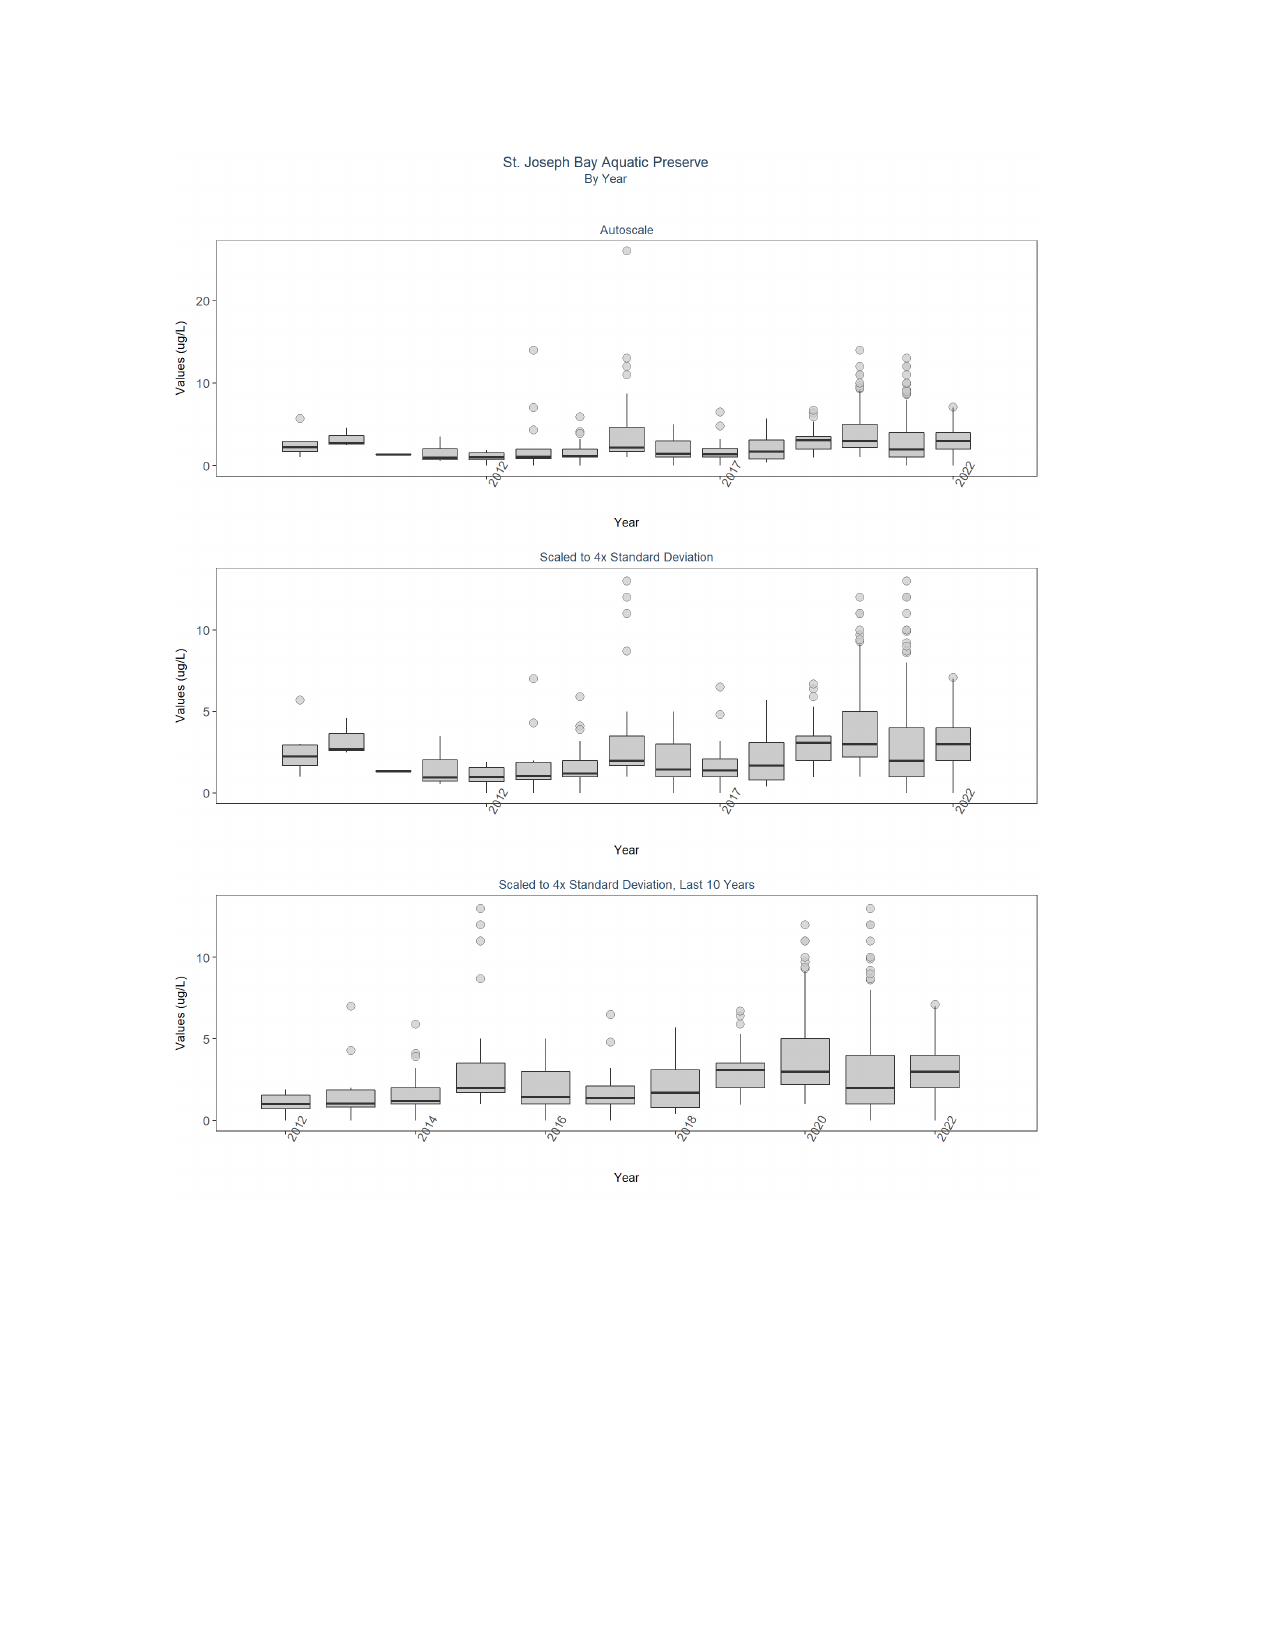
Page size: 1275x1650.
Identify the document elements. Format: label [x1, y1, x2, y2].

picture [168, 150, 1044, 1200]
